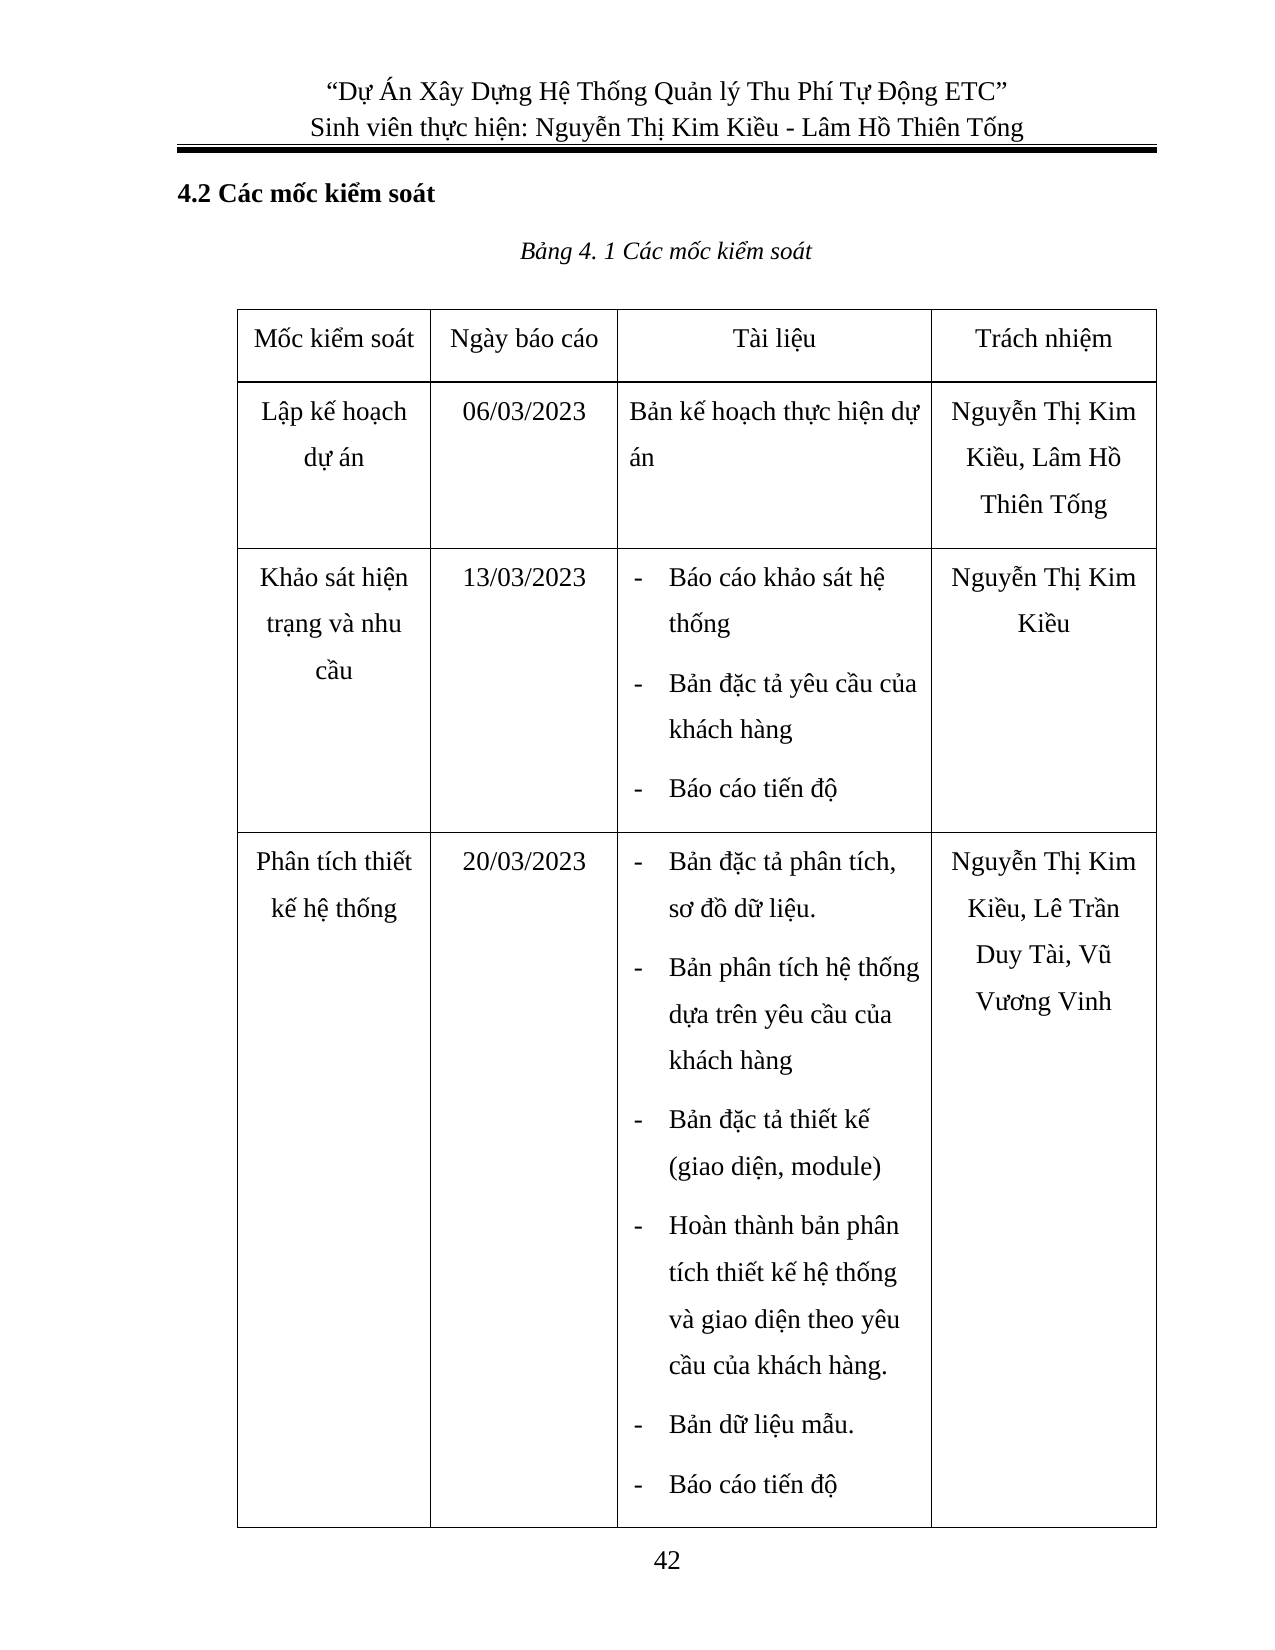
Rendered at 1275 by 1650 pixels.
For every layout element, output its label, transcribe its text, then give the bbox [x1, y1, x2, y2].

table_cell Báo cáo khảo sát hệ thống Bản đặc tả yêu cầu của khách hàng Báo cáo tiến độ [618, 549, 931, 832]
table_header Mốc kiểm soát [238, 310, 430, 381]
table_header Ngày báo cáo [431, 310, 617, 381]
table_header Tài liệu [618, 310, 931, 381]
table_header Trách nhiệm [932, 310, 1156, 381]
table_cell Lập kế hoạch dự án [238, 383, 430, 547]
text Các mốc kiểm soát [177, 177, 1157, 208]
table_cell Bản kế hoạch thực hiện dự án [618, 383, 931, 547]
table_cell Nguyễn Thị Kim Kiều, Lê Trần Duy Tài, Vũ Vương Vinh [932, 833, 1156, 1527]
table_cell 13/03/2023 [431, 549, 617, 832]
text Bảng 4. 1 Các mốc kiểm soát [177, 236, 1157, 265]
table_cell 20/03/2023 [431, 833, 617, 1527]
table_cell Nguyễn Thị Kim Kiều, Lâm Hồ Thiên Tống [932, 383, 1156, 547]
table_cell Khảo sát hiện trạng và nhu cầu [238, 549, 430, 832]
table_cell 06/03/2023 [431, 383, 617, 547]
table_cell Nguyễn Thị Kim Kiều [932, 549, 1156, 832]
table_cell Bản đặc tả phân tích, sơ đồ dữ liệu. Bản phân tích hệ thống dựa trên yêu cầu của khách hàng Bản đặc tả thiết kế (giao diện, module) Hoàn thành bản phân tích thiết kế hệ thống và giao diện theo yêu cầu của khách hàng. Bản dữ liệu mẫu. Báo cáo tiến độ [618, 833, 931, 1527]
table_cell Phân tích thiết kế hệ thống [238, 833, 430, 1527]
